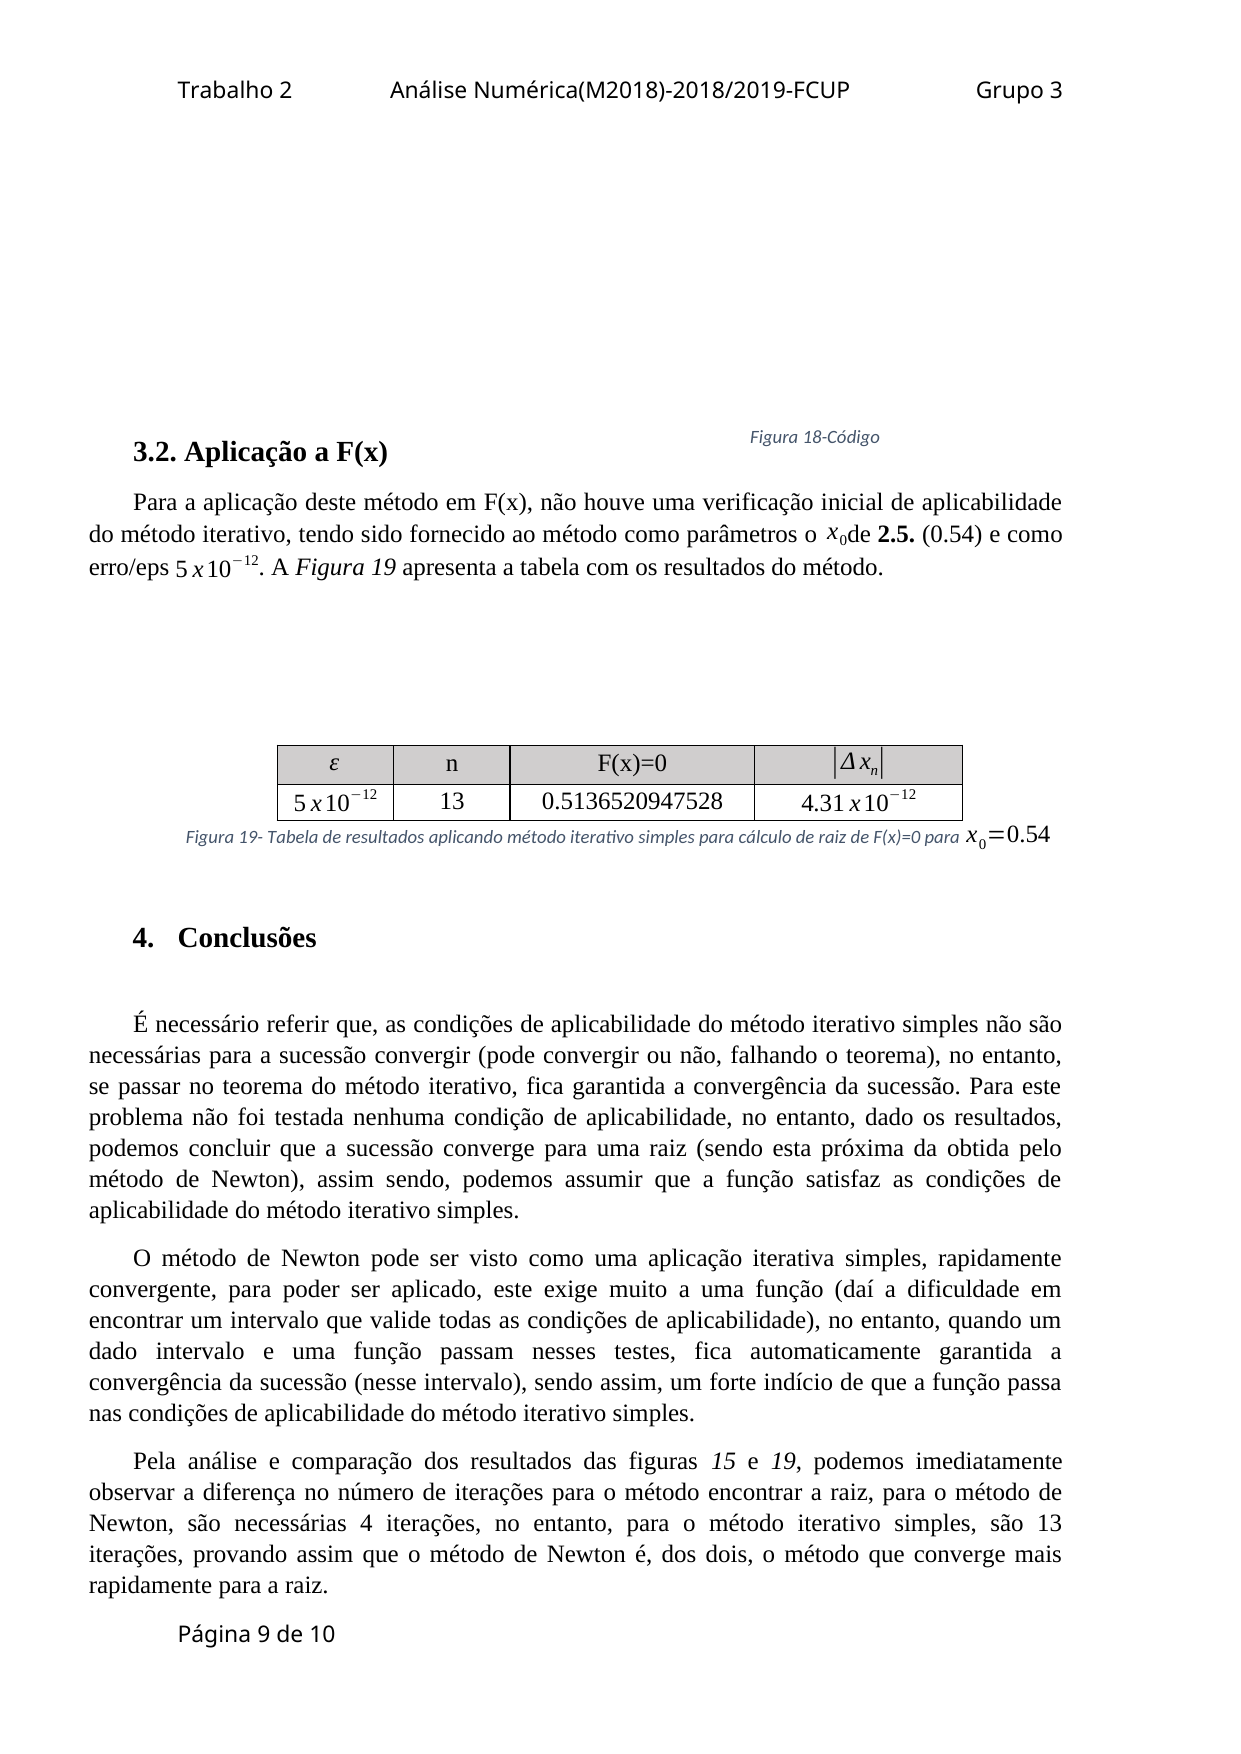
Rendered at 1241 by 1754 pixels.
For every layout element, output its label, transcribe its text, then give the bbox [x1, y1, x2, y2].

text É necessário referir que, as condições de aplicabilidade do método iterativo simples não são necessárias para a sucessão convergir (pode convergir ou não, falhando o teorema), no entanto, se passar no teorema do método iterativo, fica garantida a convergência da sucessão. Para este problema não foi testada nenhuma condição de aplicabilidade, no entanto, dado os resultados, podemos concluir que a sucessão converge para uma raiz (sendo esta próxima da obtida pelo método de Newton), assim sendo, podemos assumir que a função satisfaz as condições de aplicabilidade do método iterativo simples. [88, 1009, 1063, 1224]
text Para a aplicação deste método em F(x), não houve uma verificação inicial de aplicabilidade do método iterativo, tendo sido fornecido ao método como parâmetros o de 2.5. (0.54) e como erro/eps . A Figura 19 apresenta a tabela com os resultados do método. [88, 487, 1063, 582]
table_header [755, 746, 962, 784]
table_cell [278, 785, 393, 820]
text Figura 19- Tabela de resultados aplicando método iterativo simples para cálculo de raiz de F(x)=0 para [177, 821, 1063, 852]
table_header F(x)=0 [511, 746, 754, 784]
text O método de Newton pode ser visto como uma aplicação iterativa simples, rapidamente convergente, para poder ser aplicado, este exige muito a uma função (daí a dificuldade em encontrar um intervalo que valide todas as condições de aplicabilidade), no entanto, quando um dado intervalo e uma função passam nesses testes, fica automaticamente garantida a convergência da sucessão (nesse intervalo), sendo assim, um forte indício de que a função passa nas condições de aplicabilidade do método iterativo simples. [88, 1243, 1063, 1427]
table_cell 0.5136520947528 [511, 785, 754, 820]
table_header n [394, 746, 509, 784]
table_cell 13 [394, 785, 509, 820]
table_cell [755, 785, 962, 820]
list Conclusões [132, 920, 1063, 954]
text Pela análise e comparação dos resultados das figuras 15 e 19, podemos imediatamente observar a diferença no número de iterações para o método encontrar a raiz, para o método de Newton, são necessárias 4 iterações, no entanto, para o método iterativo simples, são 13 iterações, provando assim que o método de Newton é, dos dois, o método que converge mais rapidamente para a raiz. [88, 1446, 1063, 1599]
text 3.2. Aplicação a F(x) [133, 434, 1063, 467]
table_header [278, 746, 393, 784]
